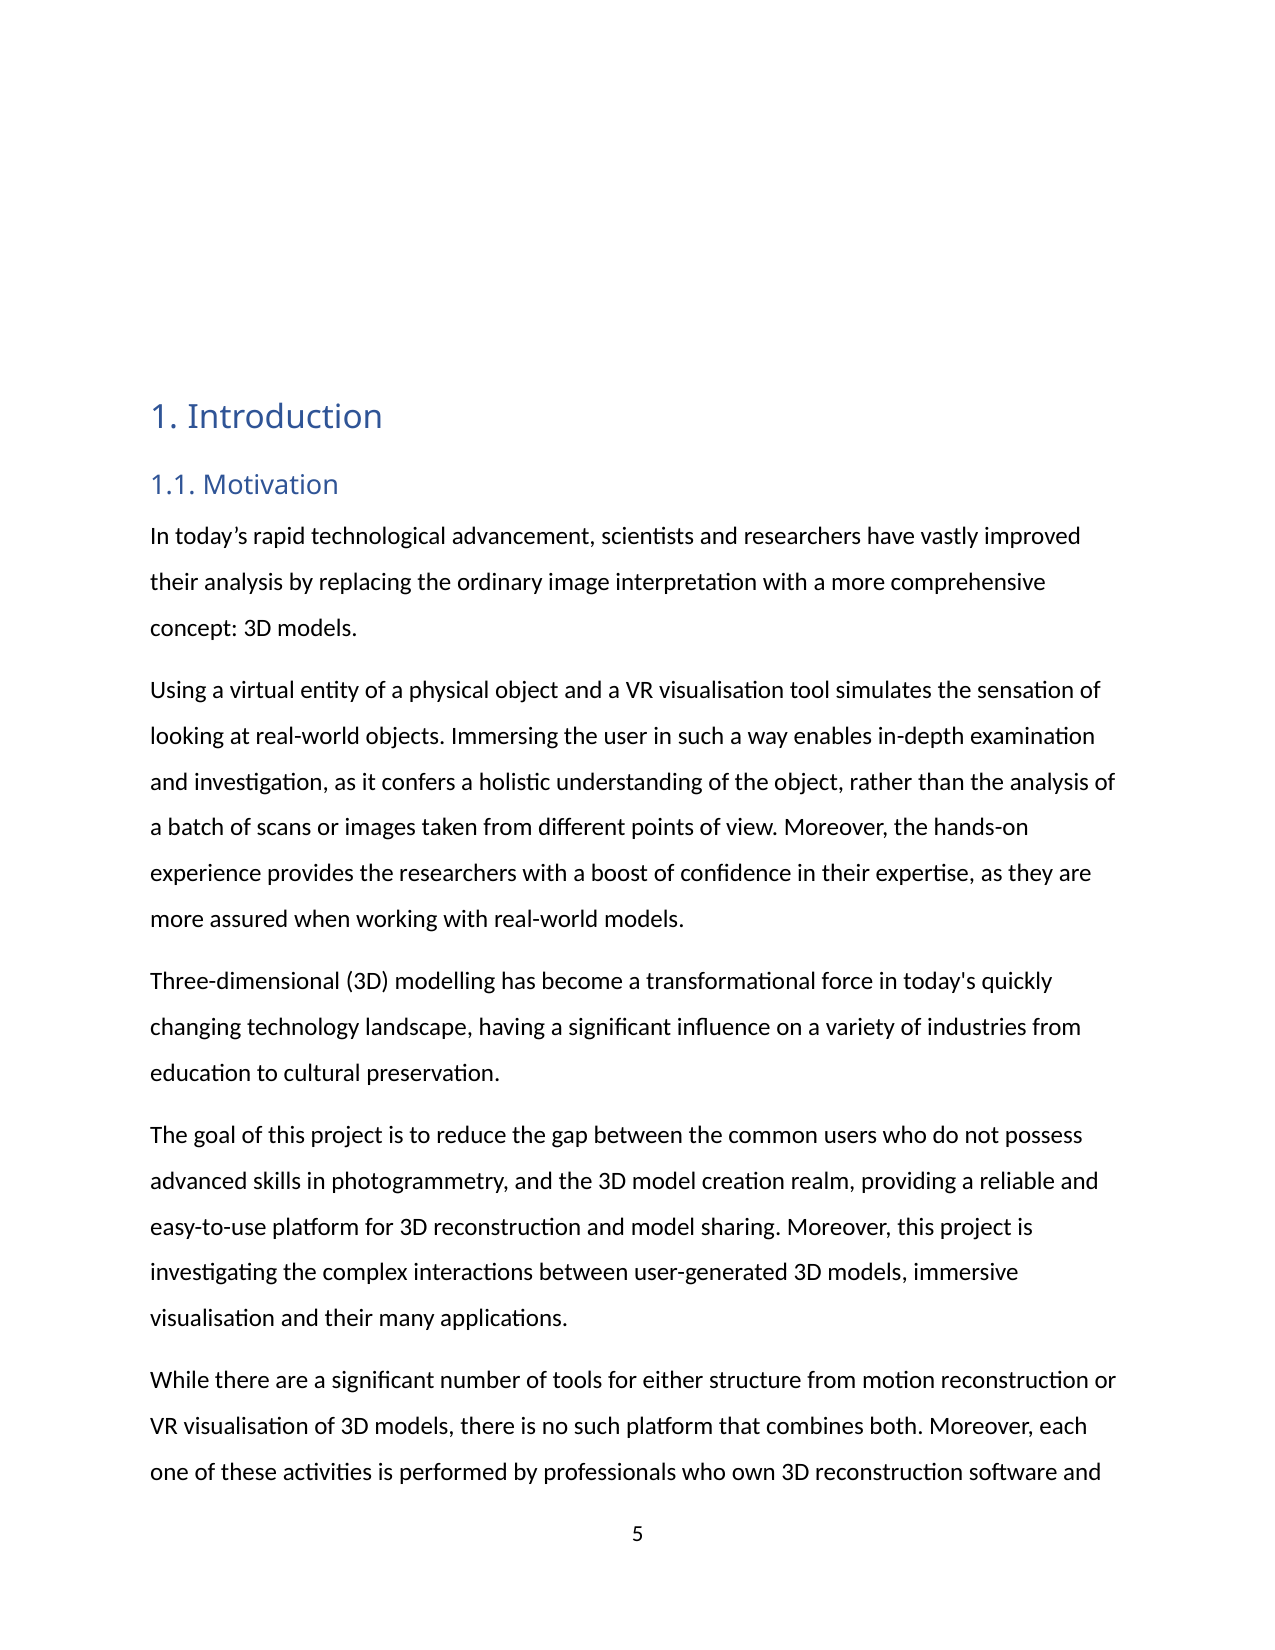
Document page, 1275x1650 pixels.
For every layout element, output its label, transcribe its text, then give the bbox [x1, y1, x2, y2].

text Three-dimensional (3D) modelling has become a transformational force in today's quickly changing technology landscape, having a significant influence on a variety of industries from education to cultural preservation. [150, 965, 1125, 1087]
subtitle Introduction [150, 393, 1125, 438]
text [150, 1364, 1125, 1487]
text In today’s rapid technological advancement, scientists and researchers have vastly improved their analysis by replacing the ordinary image interpretation with a more comprehensive concept: 3D models. [150, 521, 1125, 642]
text Using a virtual entity of a physical object and a VR visualisation tool simulates the sensation of looking at real-world objects. Immersing the user in such a way enables in-depth examination and investigation, as it confers a holistic understanding of the object, rather than the analysis of a batch of scans or images taken from different points of view. Moreover, the hands-on experience provides the researchers with a boost of confidence in their expertise, as they are more assured when working with real-world models. [150, 674, 1125, 933]
text The goal of this project is to reduce the gap between the common users who do not possess advanced skills in photogrammetry, and the 3D model creation realm, providing a reliable and easy-to-use platform for 3D reconstruction and model sharing. Moreover, this project is investigating the complex interactions between user-generated 3D models, immersive visualisation and their many applications. [150, 1119, 1125, 1333]
subtitle Motivation [150, 465, 1125, 502]
